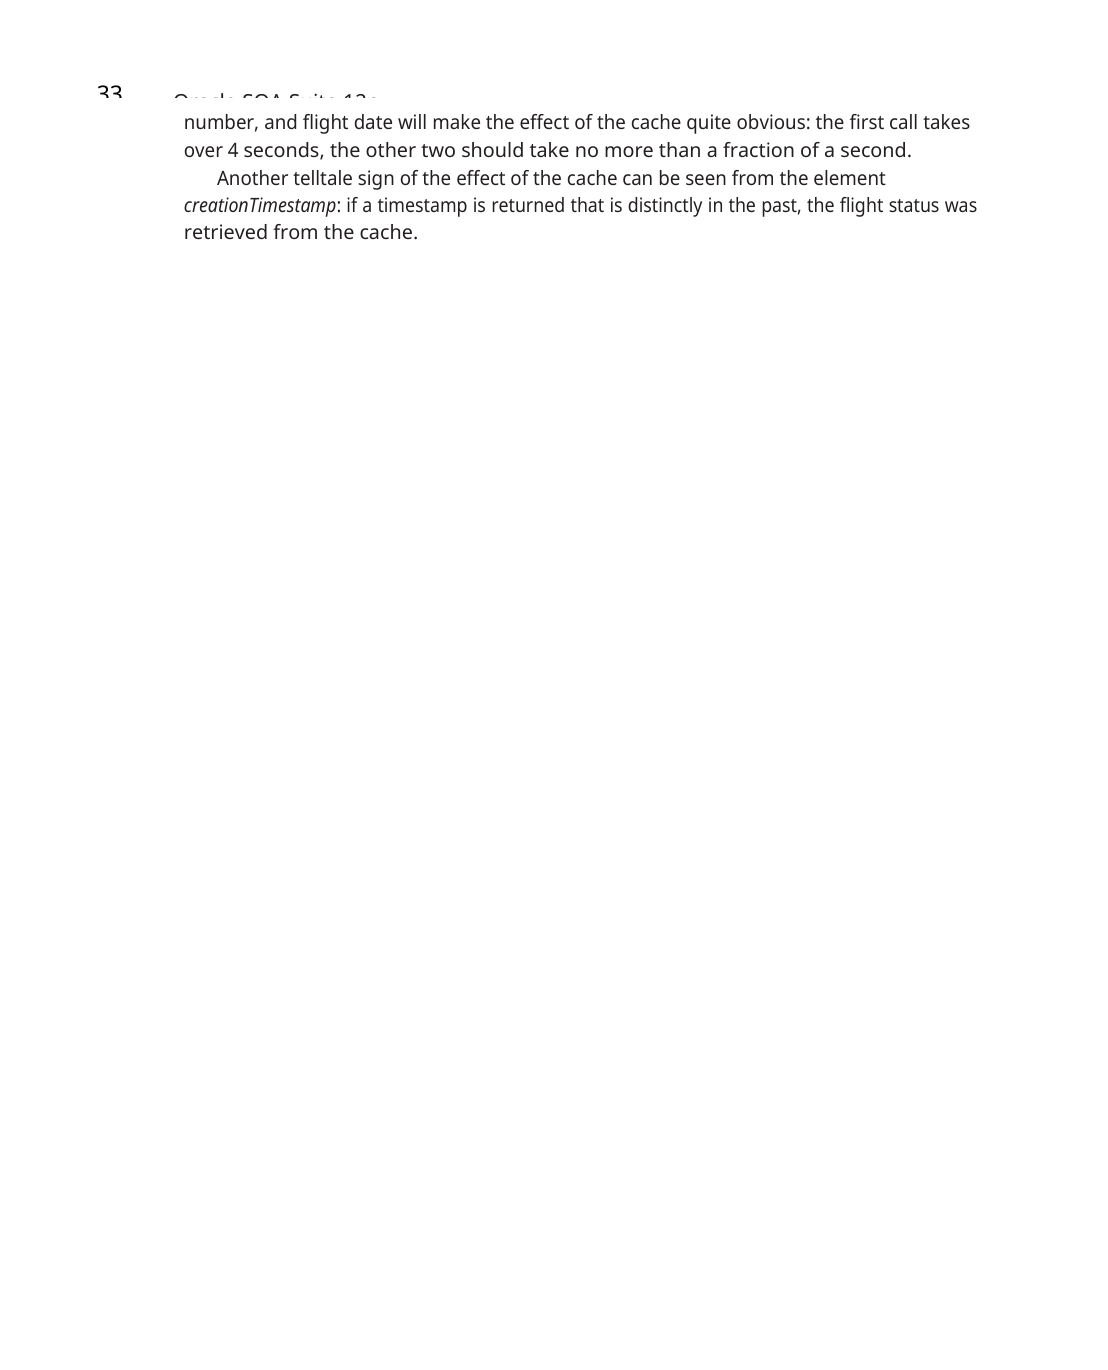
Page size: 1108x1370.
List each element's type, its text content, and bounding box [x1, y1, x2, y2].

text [184, 108, 1003, 163]
text Another telltale sign of the effect of the cache can be seen from the element creationTimestamp: if a timestamp is returned that is distinctly in the past, the flight status was retrieved from the cache. [184, 164, 982, 245]
